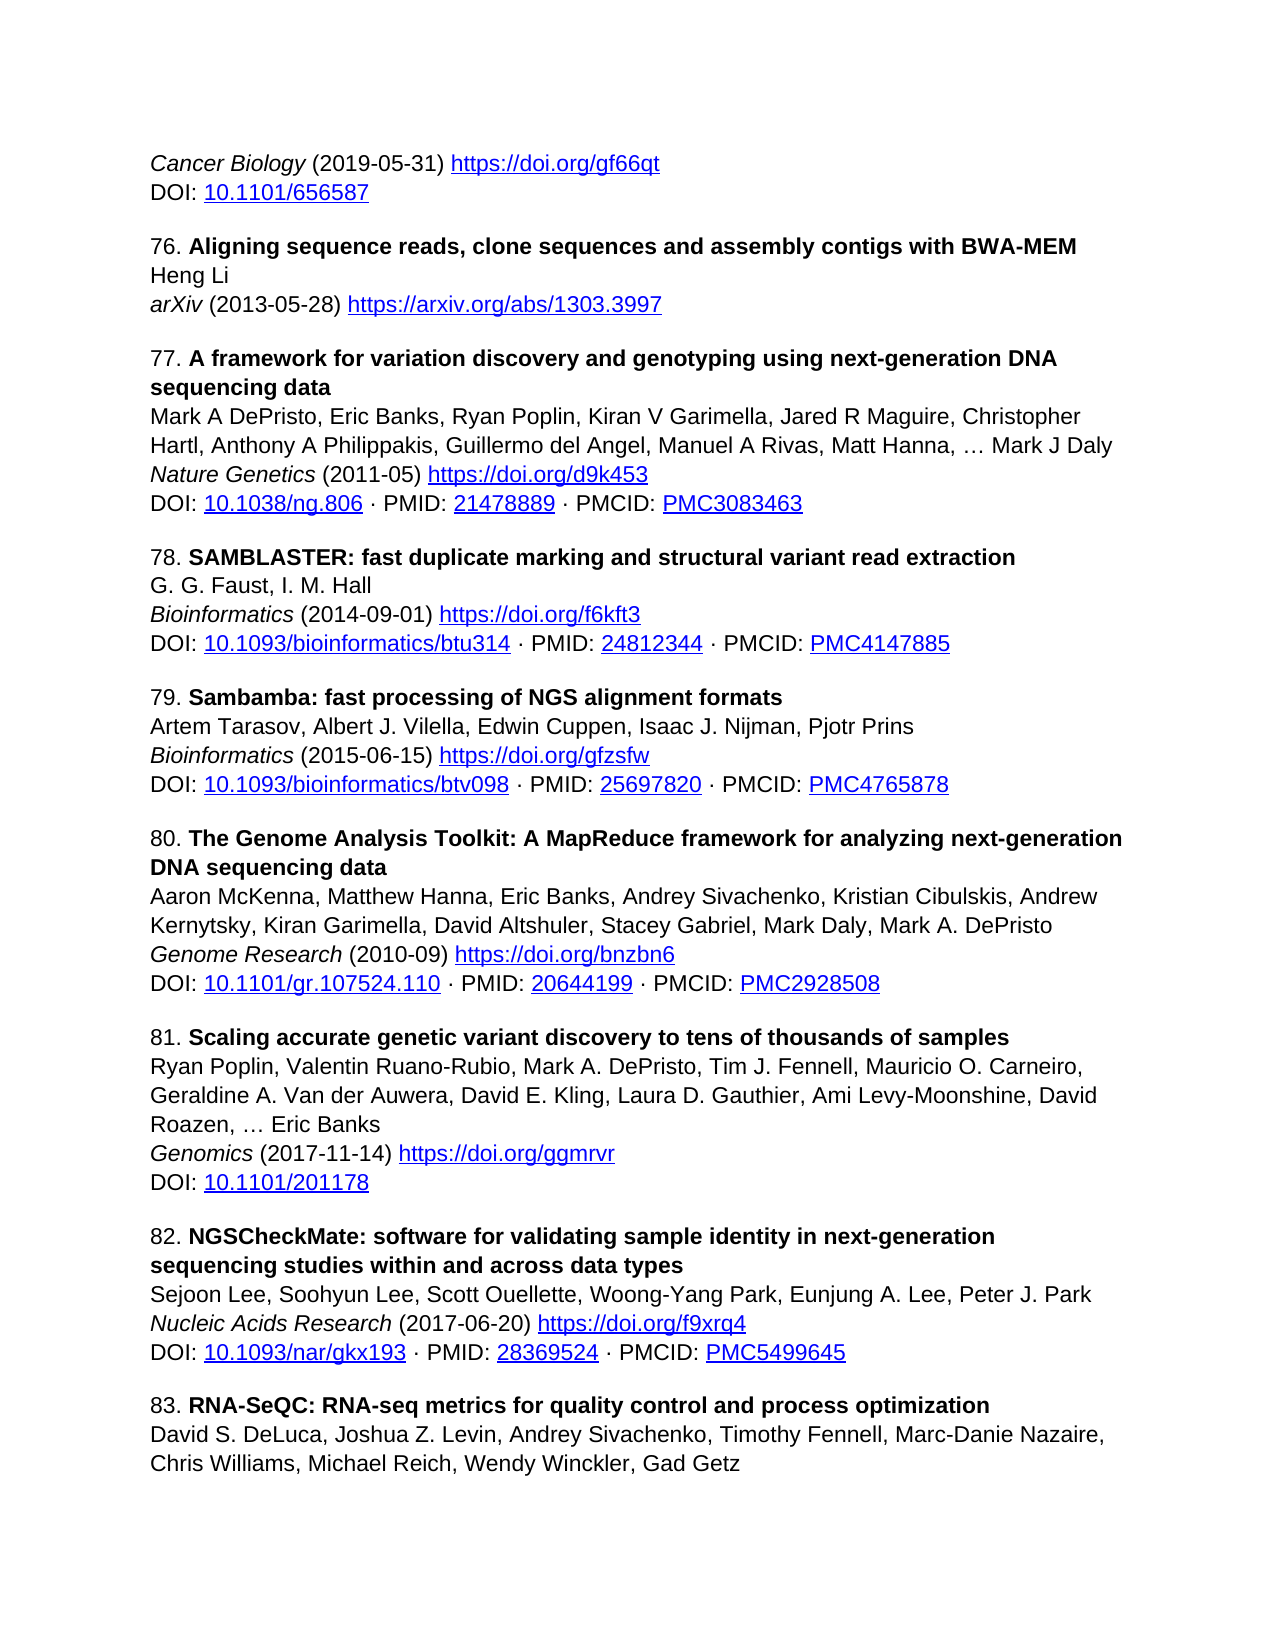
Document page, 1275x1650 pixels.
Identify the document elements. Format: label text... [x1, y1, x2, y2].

text 78. SAMBLASTER: fast duplicate marking and structural variant read extraction G. G. Faust, I. M. Hall Bioinformatics (2014-09-01) https://doi.org/f6kft3 DOI: 10.1093/bioinformatics/btu314 · PMID: 24812344 · PMCID: PMC4147885 [150, 543, 1125, 657]
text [150, 1392, 1125, 1477]
text 80. The Genome Analysis Toolkit: A MapReduce framework for analyzing next-generation DNA sequencing data Aaron McKenna, Matthew Hanna, Eric Banks, Andrey Sivachenko, Kristian Cibulskis, Andrew Kernytsky, Kiran Garimella, David Altshuler, Stacey Gabriel, Mark Daly, Mark A. DePristo Genome Research (2010-09) https://doi.org/bnzbn6 DOI: 10.1101/gr.107524.110 · PMID: 20644199 · PMCID: PMC2928508 [150, 825, 1125, 996]
text 77. A framework for variation discovery and genotyping using next-generation DNA sequencing data Mark A DePristo, Eric Banks, Ryan Poplin, Kiran V Garimella, Jared R Maguire, Christopher Hartl, Anthony A Philippakis, Guillermo del Angel, Manuel A Rivas, Matt Hanna, … Mark J Daly Nature Genetics (2011-05) https://doi.org/d9k453 DOI: 10.1038/ng.806 · PMID: 21478889 · PMCID: PMC3083463 [150, 345, 1125, 516]
text 81. Scaling accurate genetic variant discovery to tens of thousands of samples Ryan Poplin, Valentin Ruano-Rubio, Mark A. DePristo, Tim J. Fennell, Mauricio O. Carneiro, Geraldine A. Van der Auwera, David E. Kling, Laura D. Gauthier, Ami Levy-Moonshine, David Roazen, … Eric Banks Genomics (2017-11-14) https://doi.org/ggmrvr DOI: 10.1101/201178 [150, 1024, 1125, 1195]
text 76. Aligning sequence reads, clone sequences and assembly contigs with BWA-MEM Heng Li arXiv (2013-05-28) https://arxiv.org/abs/1303.3997 [150, 233, 1125, 317]
text 82. NGSCheckMate: software for validating sample identity in next-generation sequencing studies within and across data types Sejoon Lee, Soohyun Lee, Scott Ouellette, Woong-Yang Park, Eunjung A. Lee, Peter J. Park Nucleic Acids Research (2017-06-20) https://doi.org/f9xrq4 DOI: 10.1093/nar/gkx193 · PMID: 28369524 · PMCID: PMC5499645 [150, 1223, 1125, 1365]
text 79. Sambamba: fast processing of NGS alignment formats Artem Tarasov, Albert J. Vilella, Edwin Cuppen, Isaac J. Nijman, Pjotr Prins Bioinformatics (2015-06-15) https://doi.org/gfzsfw DOI: 10.1093/bioinformatics/btv098 · PMID: 25697820 · PMCID: PMC4765878 [150, 684, 1125, 798]
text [150, 150, 1125, 205]
